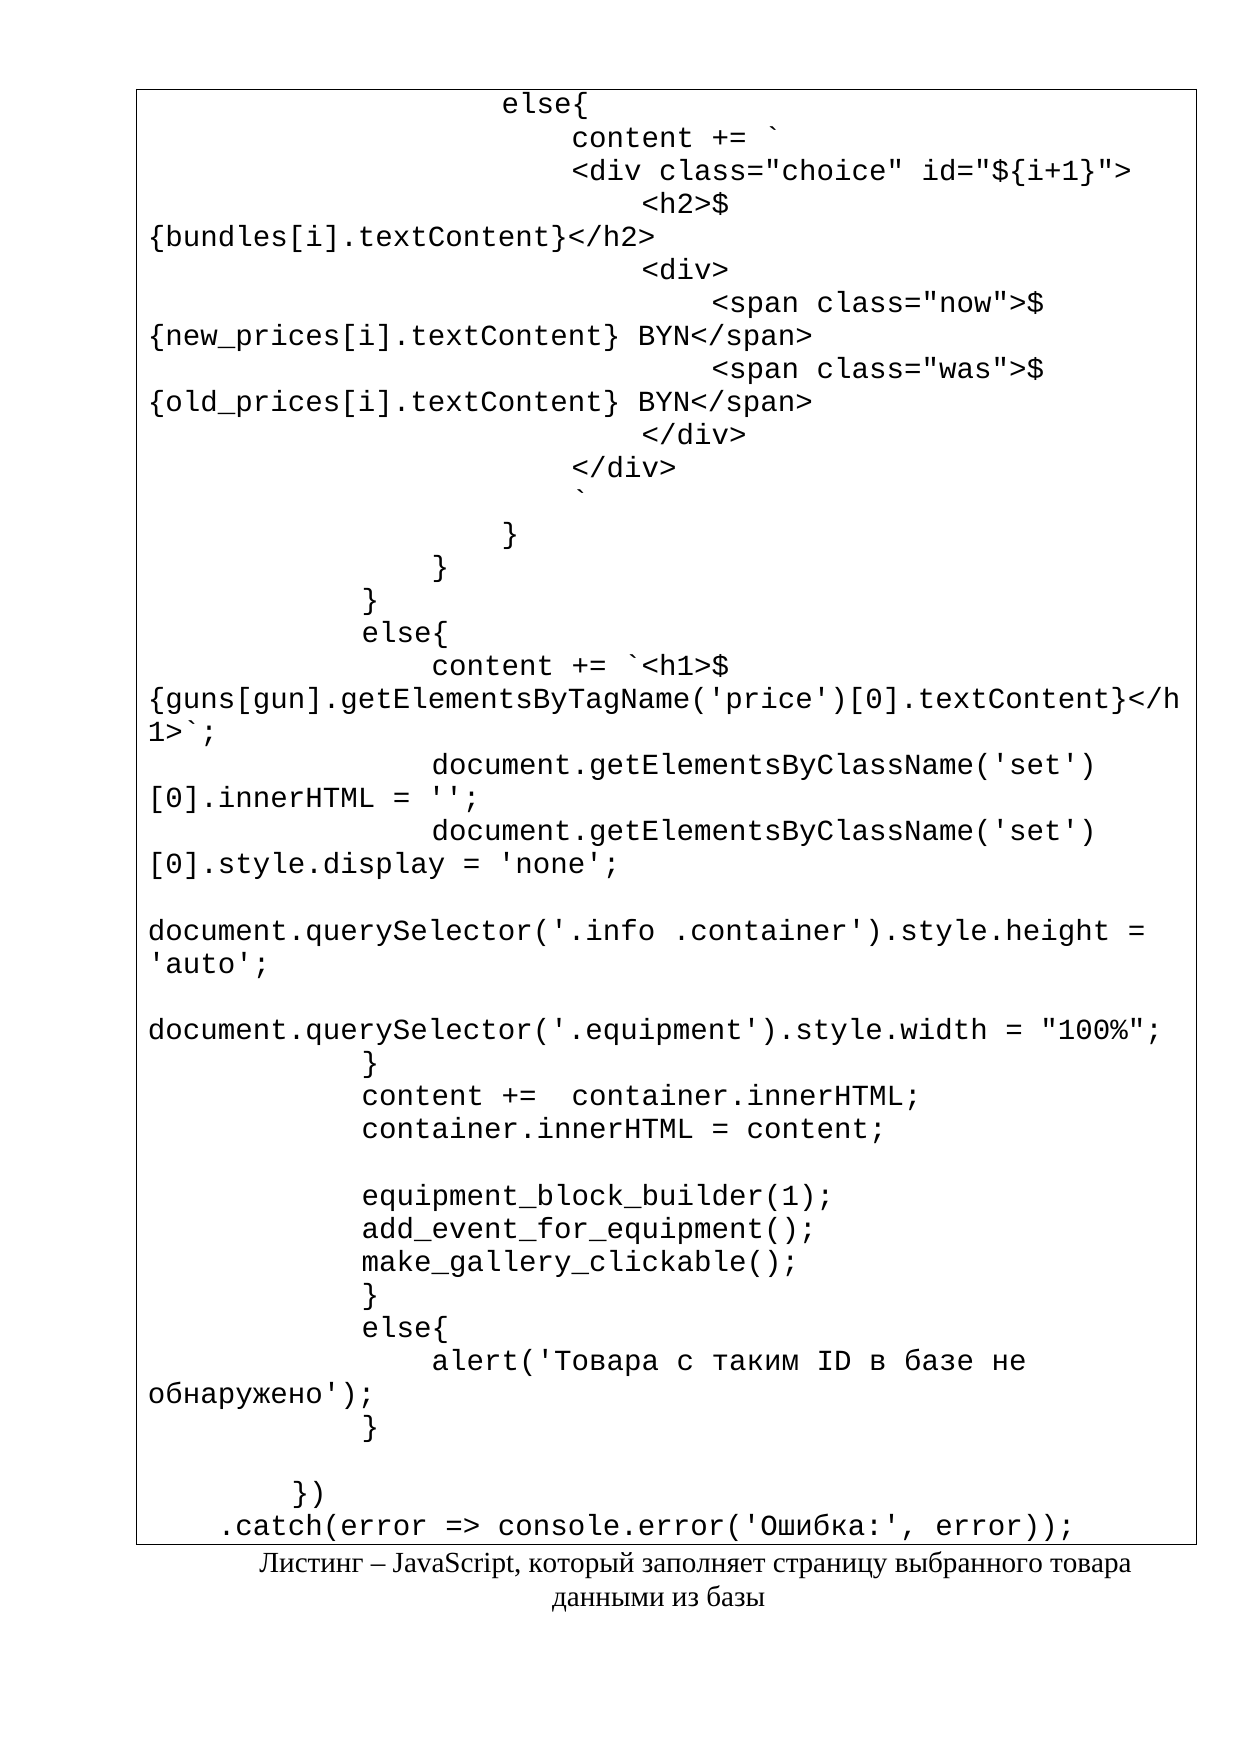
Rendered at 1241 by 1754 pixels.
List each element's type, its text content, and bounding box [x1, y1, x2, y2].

text Листинг – JavaScript, который заполняет страницу выбранного товара данными из базы [136, 1545, 1181, 1612]
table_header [137, 90, 1196, 1544]
